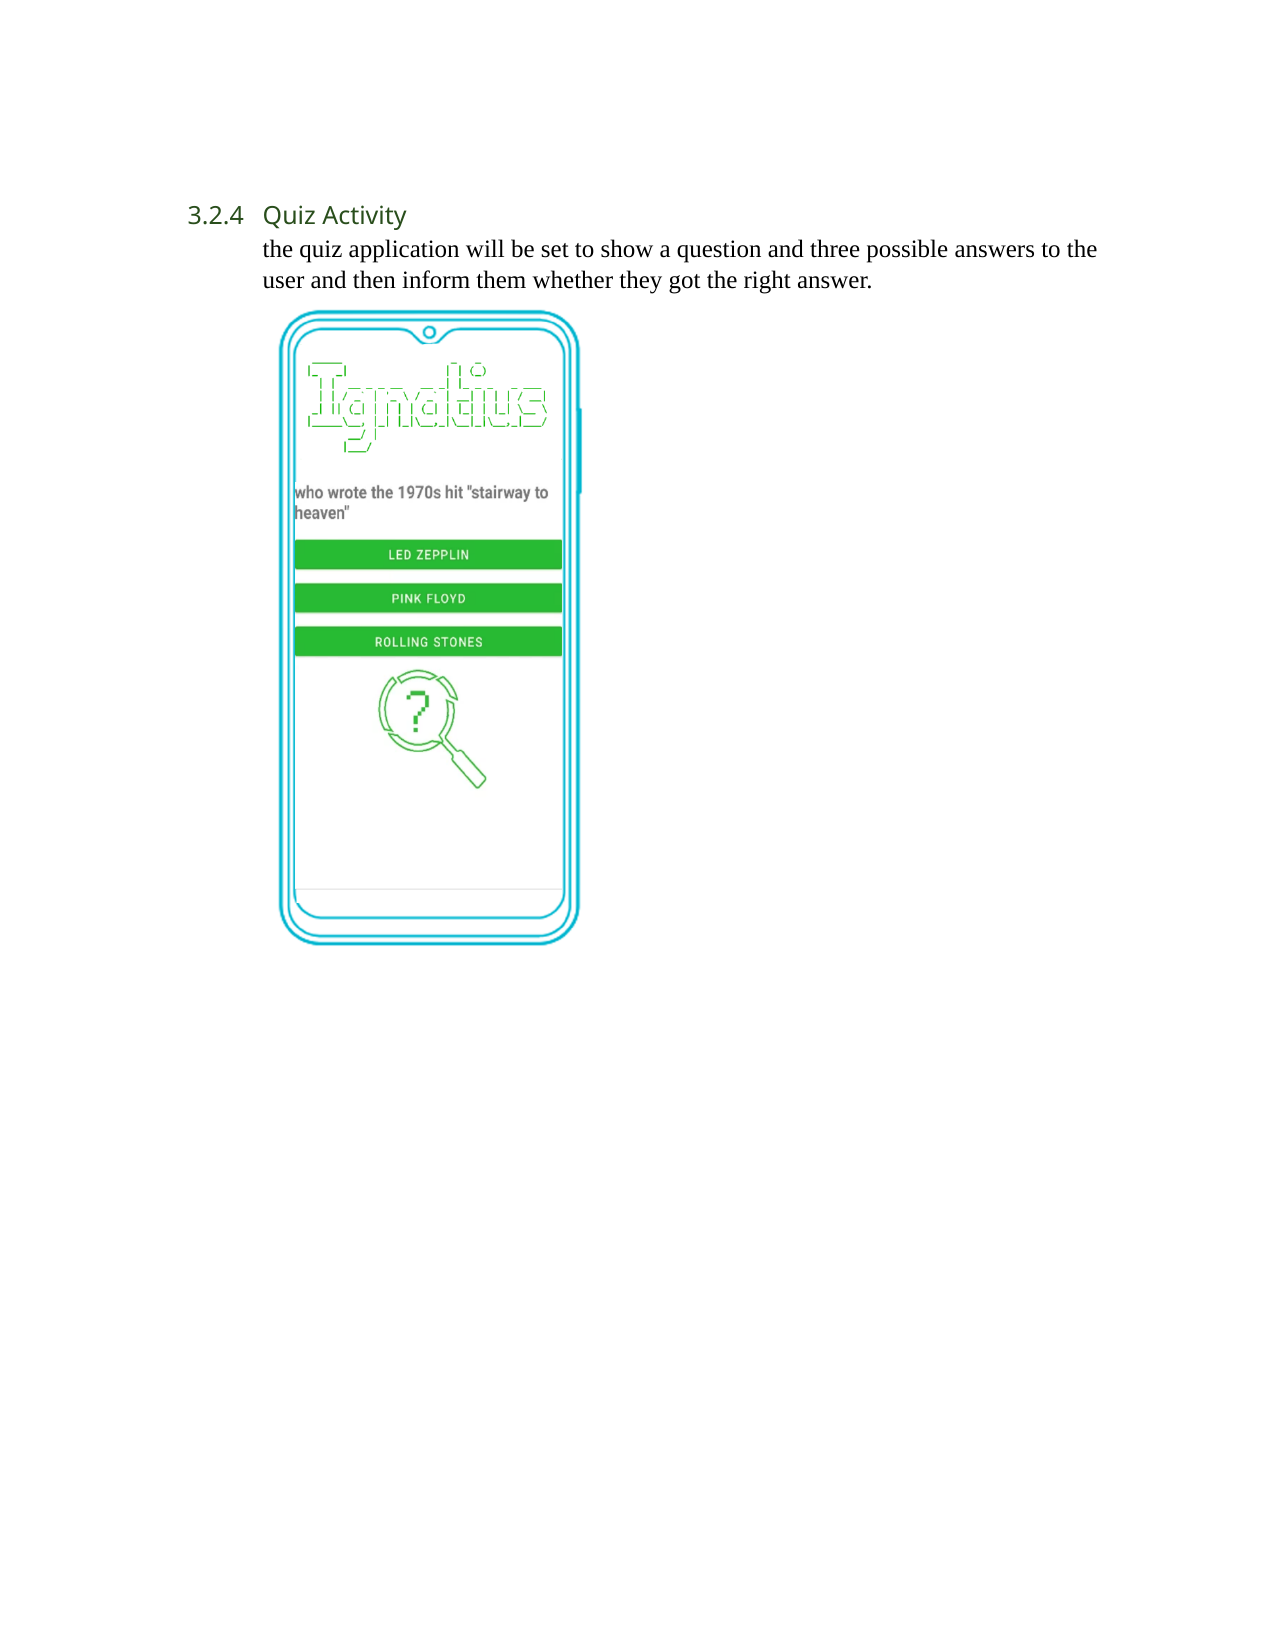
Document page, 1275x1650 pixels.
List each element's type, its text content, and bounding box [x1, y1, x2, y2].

list the quiz application will be set to show a question and three possible answers to the user and then inform them whether they got the right answer. [262, 234, 1125, 294]
subtitle Quiz Activity [187, 198, 1125, 232]
